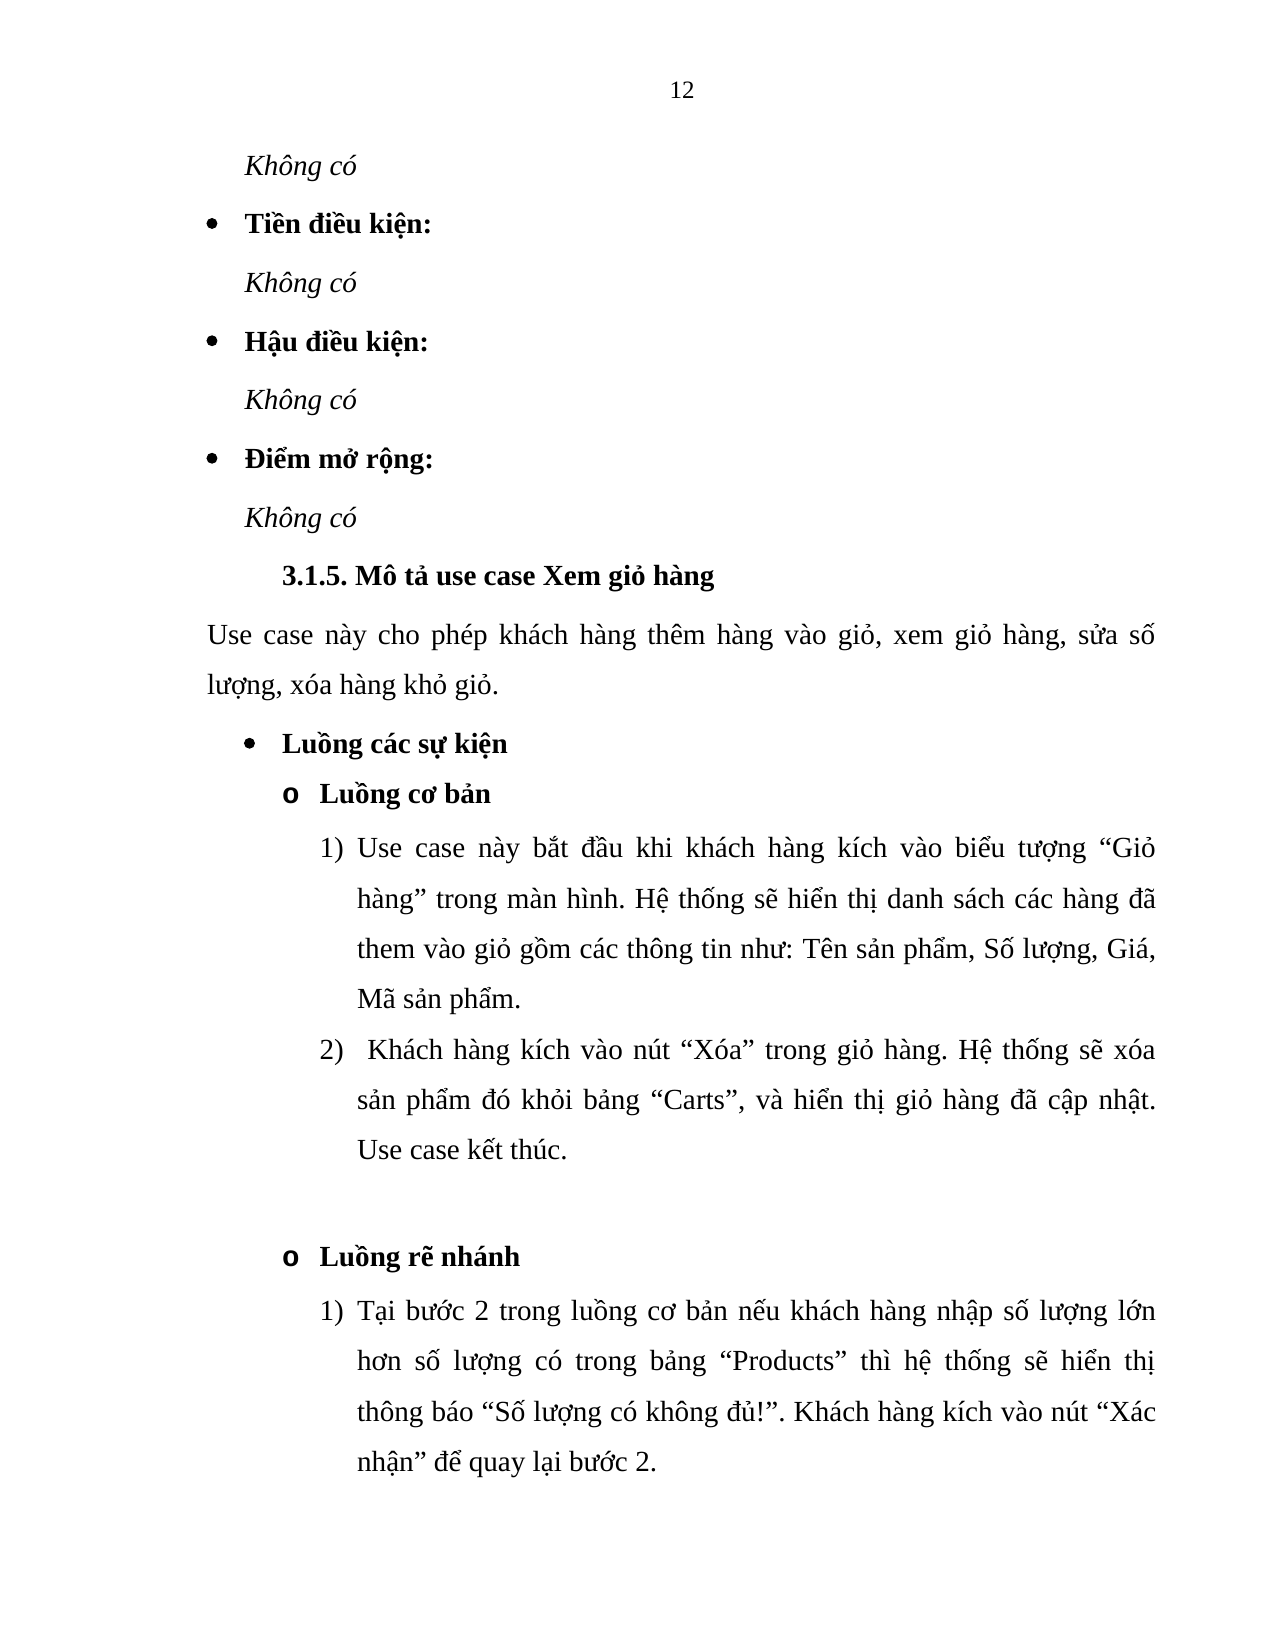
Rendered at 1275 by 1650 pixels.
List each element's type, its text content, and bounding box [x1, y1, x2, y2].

list Luồng các sự kiện [244, 726, 1157, 760]
list Tại bước 2 trong luồng cơ bản nếu khách hàng nhập số lượng lớn hơn số lượng có trong bảng “Products” thì hệ thống sẽ hiển thị thông báo “Số lượng có không đủ!”. Khách hàng kích vào nút “Xác nhận” để quay lại bước 2. [319, 1293, 1157, 1478]
list Use case này bắt đầu khi khách hàng kích vào biểu tượng “Giỏ hàng” trong màn hình. Hệ thống sẽ hiển thị danh sách các hàng đã them vào giỏ gồm các thông tin như: Tên sản phẩm, Số lượng, Giá, Mã sản phẩm. [319, 831, 1157, 1015]
text Không có [207, 265, 1157, 299]
list Tiền điều kiện: [207, 206, 1157, 240]
text Không có [207, 500, 1157, 533]
text Use case này cho phép khách hàng thêm hàng vào giỏ, xem giỏ hàng, sửa số lượng, xóa hàng khỏ giỏ. [207, 617, 1157, 701]
list Luồng rẽ nhánh [282, 1239, 1157, 1275]
list Luồng cơ bản [282, 777, 1157, 813]
text Không có [207, 382, 1157, 416]
subtitle 3.1.5. Mô tả use case Xem giỏ hàng [207, 558, 1157, 592]
text Không có [207, 148, 1157, 181]
list Hậu điều kiện: [207, 324, 1157, 357]
list Khách hàng kích vào nút “Xóa” trong giỏ hàng. Hệ thống sẽ xóa sản phẩm đó khỏi bảng “Carts”, và hiển thị giỏ hàng đã cập nhật. Use case kết thúc. [319, 1032, 1157, 1166]
list Điểm mở rộng: [207, 441, 1157, 475]
